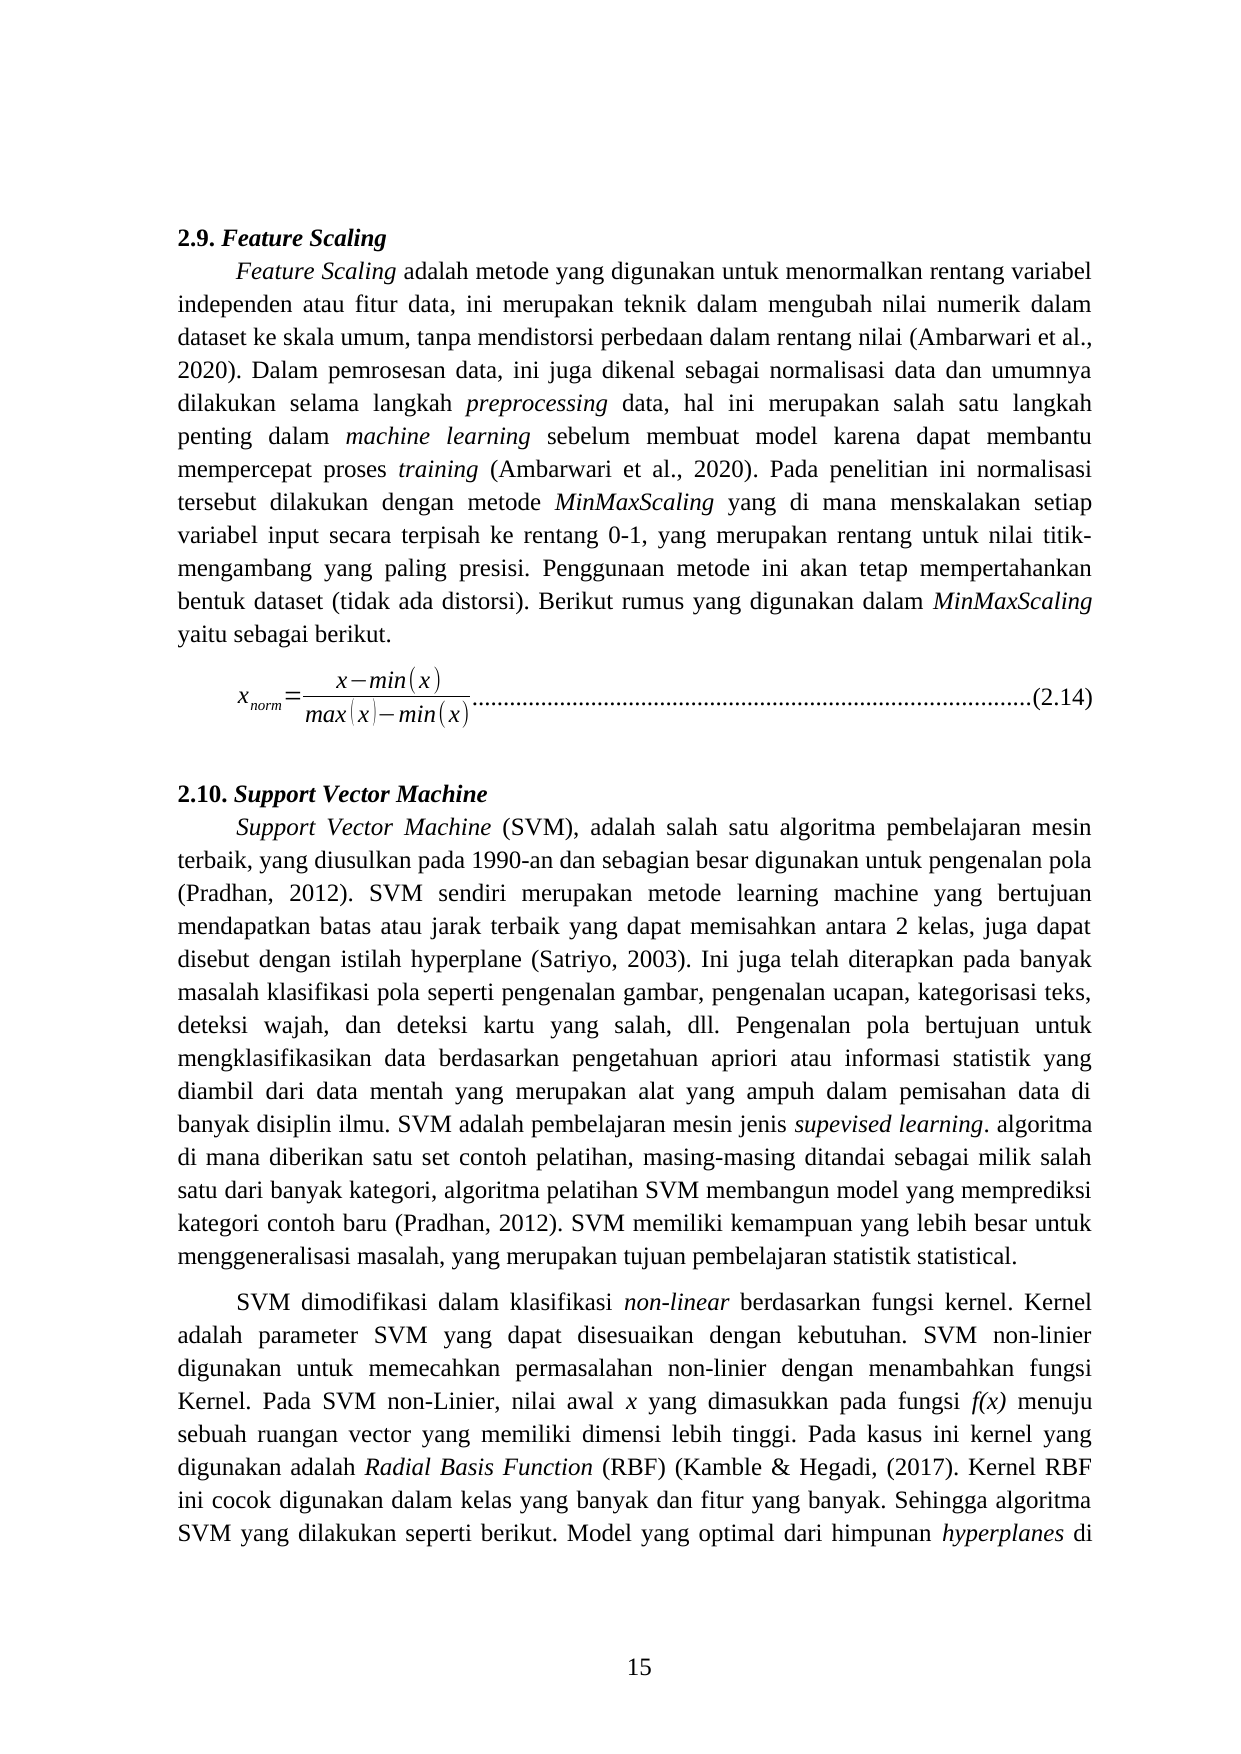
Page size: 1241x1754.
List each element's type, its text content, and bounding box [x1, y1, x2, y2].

text 2.9. Feature Scaling [177, 223, 1092, 251]
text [177, 1287, 1092, 1547]
text Feature Scaling adalah metode yang digunakan untuk menormalkan rentang variabel independen atau fitur data, ini merupakan teknik dalam mengubah nilai numerik dalam dataset ke skala umum, tanpa mendistorsi perbedaan dalam rentang nilai (Ambarwari et al., 2020). Dalam pemrosesan data, ini juga dikenal sebagai normalisasi data dan umumnya dilakukan selama langkah preprocessing data, hal ini merupakan salah satu langkah penting dalam machine learning sebelum membuat model karena dapat membantu mempercepat proses training (Ambarwari et al., 2020). Pada penelitian ini normalisasi tersebut dilakukan dengan metode MinMaxScaling yang di mana menskalakan setiap variabel input secara terpisah ke rentang 0-1, yang merupakan rentang untuk nilai titik-mengambang yang paling presisi. Penggunaan metode ini akan tetap mempertahankan bentuk dataset (tidak ada distorsi). Berikut rumus yang digunakan dalam MinMaxScaling yaitu sebagai berikut. [177, 256, 1092, 648]
text Support Vector Machine (SVM), adalah salah satu algoritma pembelajaran mesin terbaik, yang diusulkan pada 1990-an dan sebagian besar digunakan untuk pengenalan pola (Pradhan, 2012). SVM sendiri merupakan metode learning machine yang bertujuan mendapatkan batas atau jarak terbaik yang dapat memisahkan antara 2 kelas, juga dapat disebut dengan istilah hyperplane (Satriyo, 2003). Ini juga telah diterapkan pada banyak masalah klasifikasi pola seperti pengenalan gambar, pengenalan ucapan, kategorisasi teks, deteksi wajah, dan deteksi kartu yang salah, dll. Pengenalan pola bertujuan untuk mengklasifikasikan data berdasarkan pengetahuan apriori atau informasi statistik yang diambil dari data mentah yang merupakan alat yang ampuh dalam pemisahan data di banyak disiplin ilmu. SVM adalah pembelajaran mesin jenis supevised learning. algoritma di mana diberikan satu set contoh pelatihan, masing-masing ditandai sebagai milik salah satu dari banyak kategori, algoritma pelatihan SVM membangun model yang memprediksi kategori contoh baru (Pradhan, 2012). SVM memiliki kemampuan yang lebih besar untuk menggeneralisasi masalah, yang merupakan tujuan pembelajaran statistik statistical. [177, 812, 1092, 1270]
text 2.10. Support Vector Machine [177, 779, 1092, 808]
text (2.14) [236, 664, 1092, 729]
